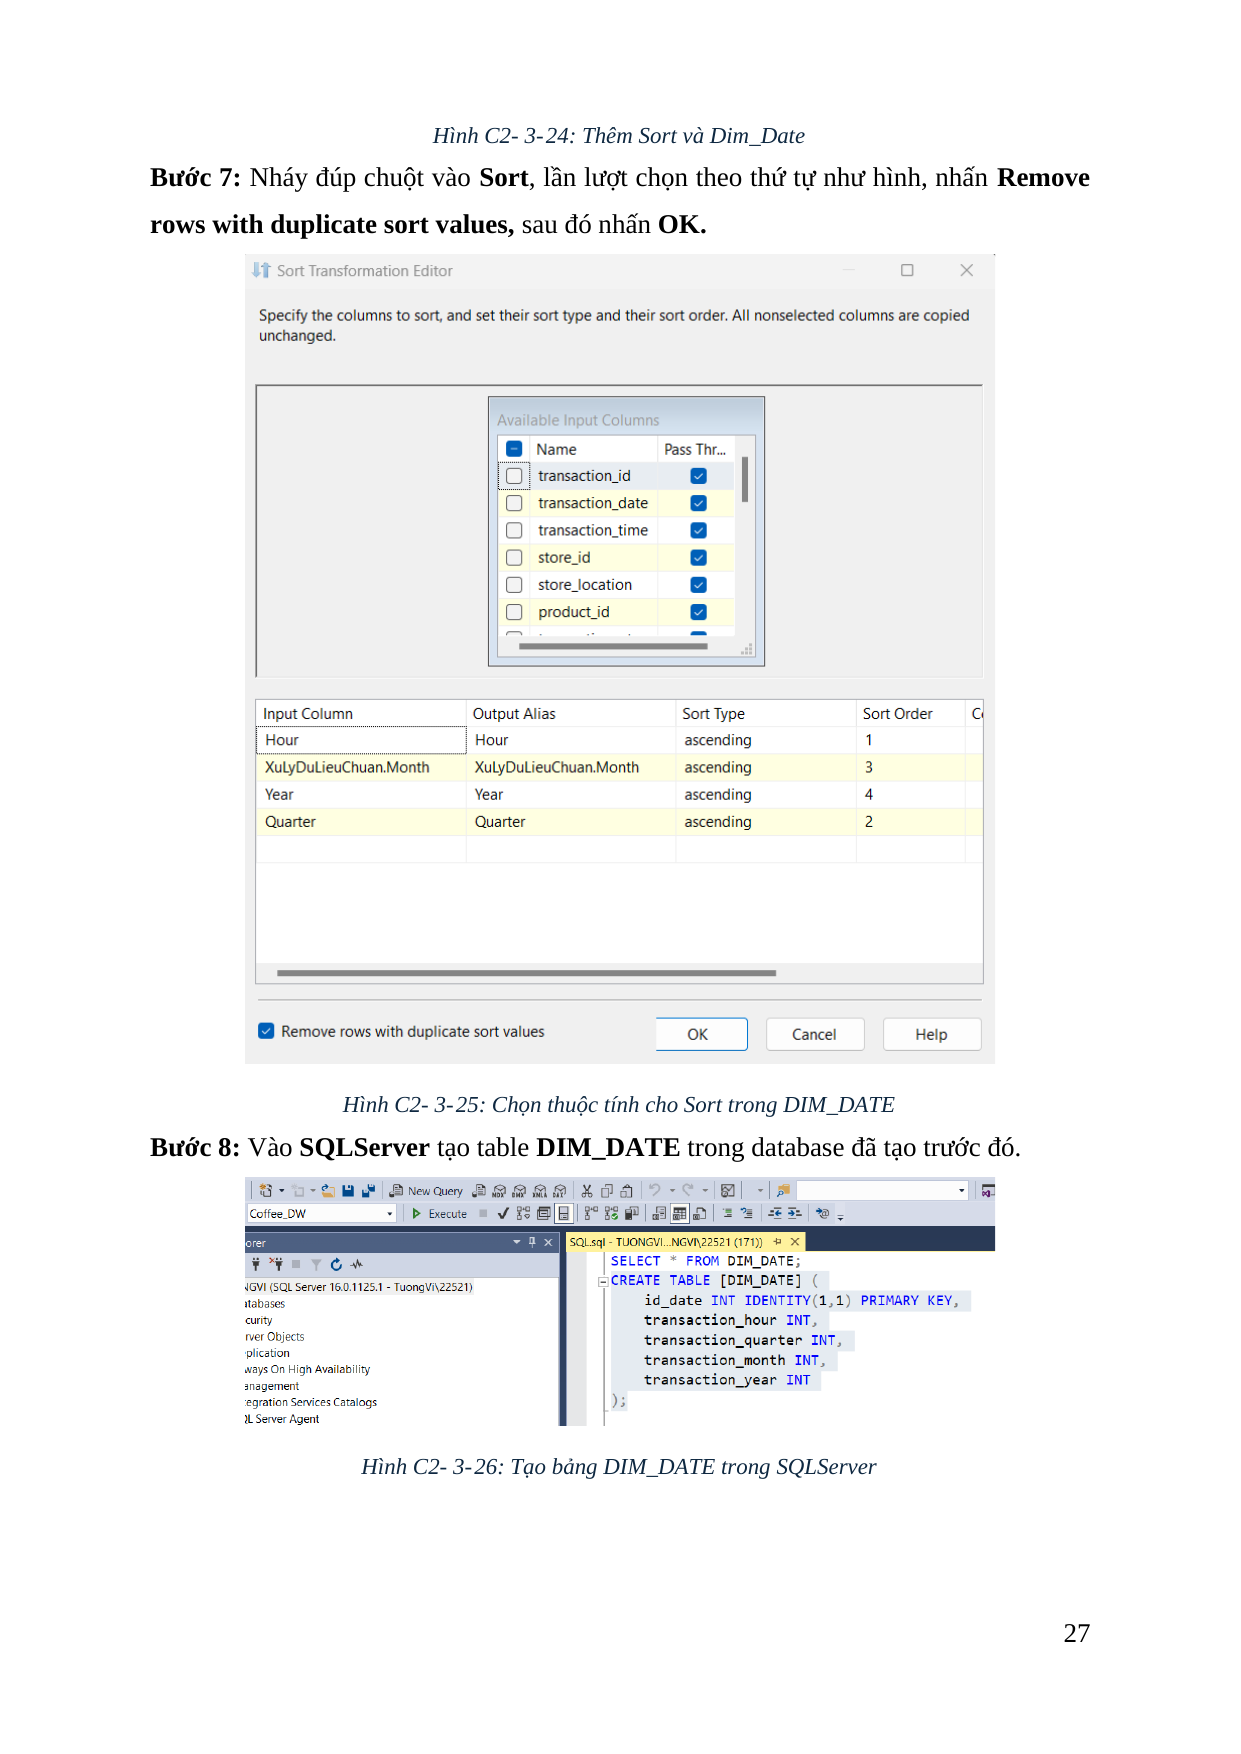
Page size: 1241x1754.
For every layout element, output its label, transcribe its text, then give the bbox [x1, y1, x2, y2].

text Bước 7: Nháy đúp chuột vào Sort, lần lượt chọn theo thứ tự như hình, nhấn Remove rows with duplicate sort values, sau đó nhấn OK. [150, 161, 1090, 239]
picture [245, 1177, 995, 1426]
text Bước 8: Vào SQLServer tạo table DIM_DATE trong database đã tạo trước đó. [150, 1131, 1090, 1162]
picture [245, 254, 995, 1064]
